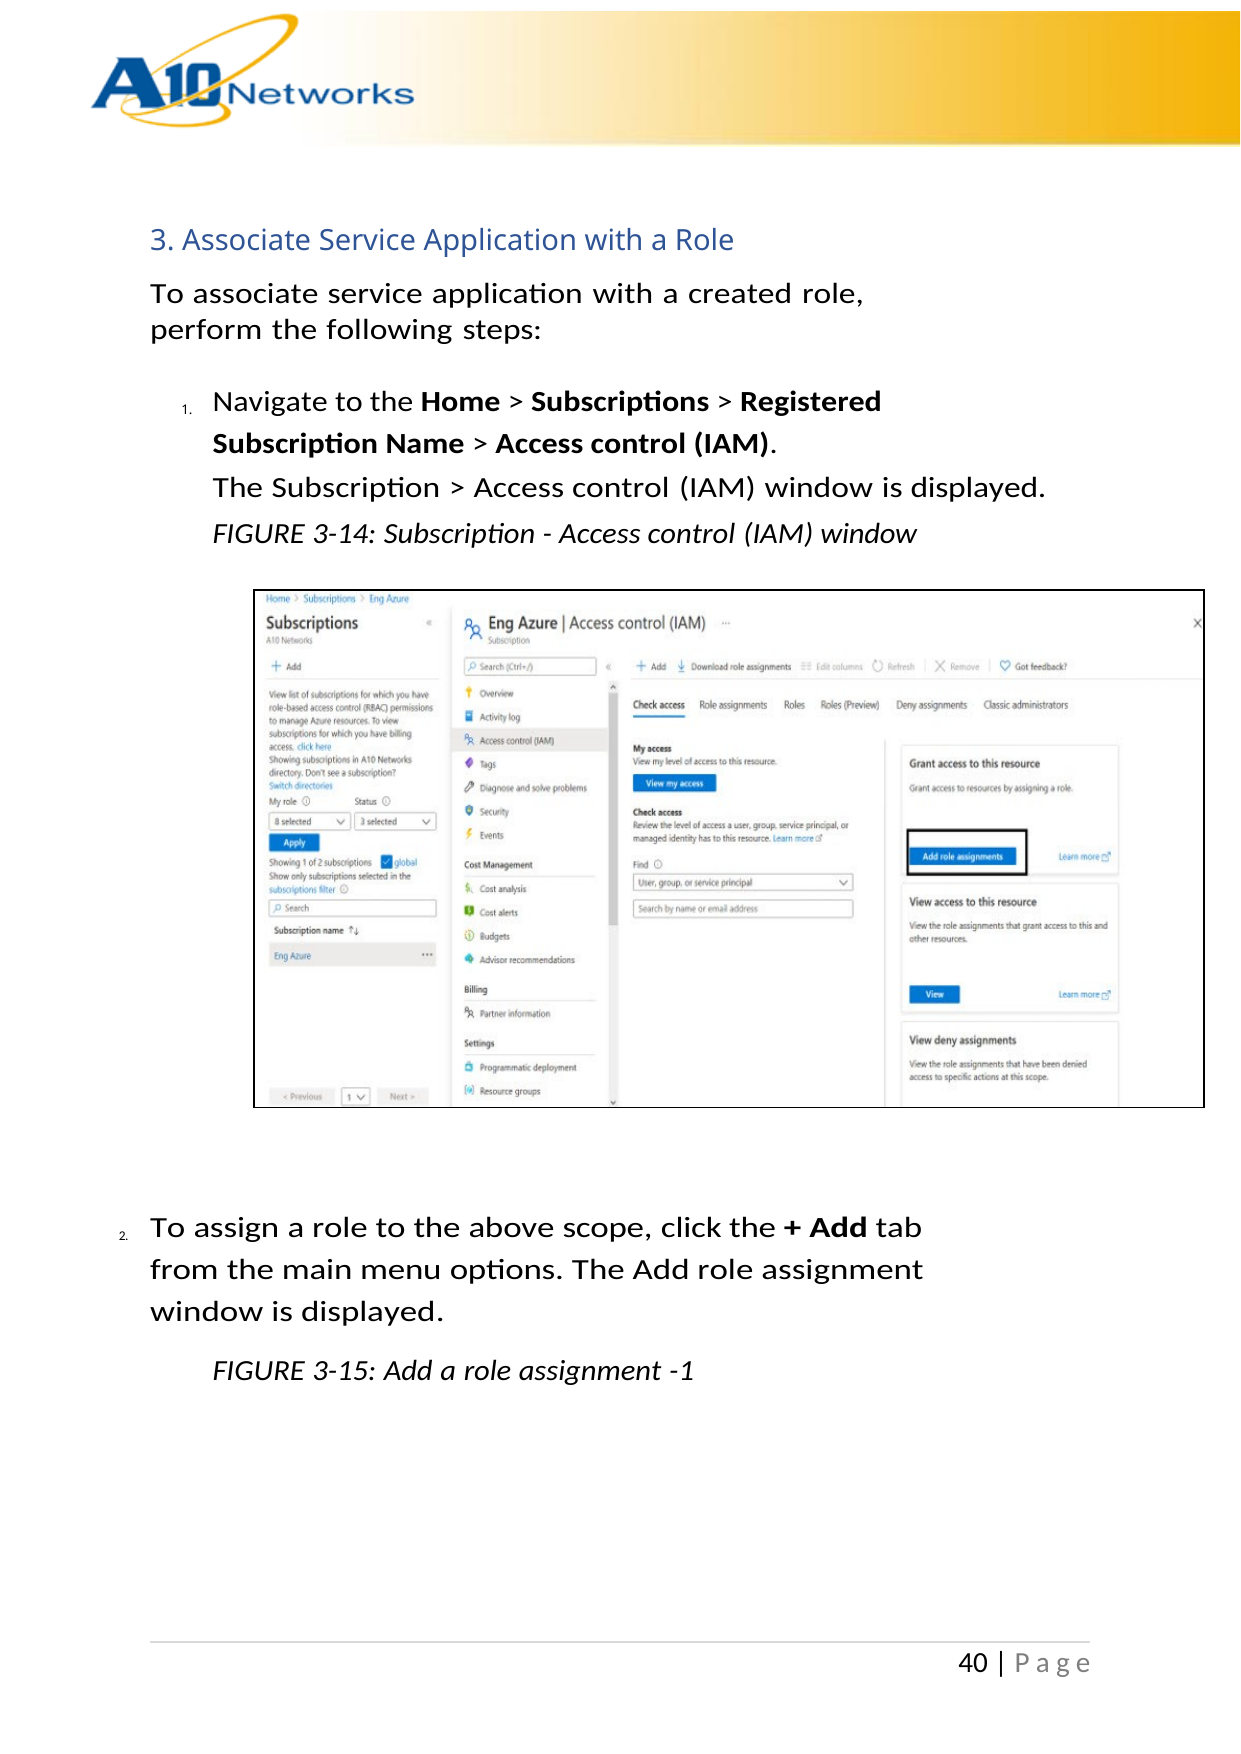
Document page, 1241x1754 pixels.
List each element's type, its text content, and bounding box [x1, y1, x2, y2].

text FIGURE 3-14: Subscription - Access control (IAM) window [212, 515, 1090, 551]
text The Subscription > Access control (IAM) window is displayed. [212, 469, 1090, 505]
list Navigate to the Home > Subscriptions > Registered Subscription Name > Access control (IAM). [181, 383, 978, 461]
list To assign a role to the above scope, click the + Add tab from the main menu options. The Add role assignment window is displayed. [119, 1209, 987, 1329]
picture [0, 11, 1241, 147]
subtitle 3. Associate Service Application with a Role [150, 219, 1090, 259]
text To associate service application with a created role, perform the following steps: [150, 275, 906, 347]
text FIGURE 3-15: Add a role assignment -1 [212, 1352, 1090, 1387]
picture [263, 591, 1203, 1107]
